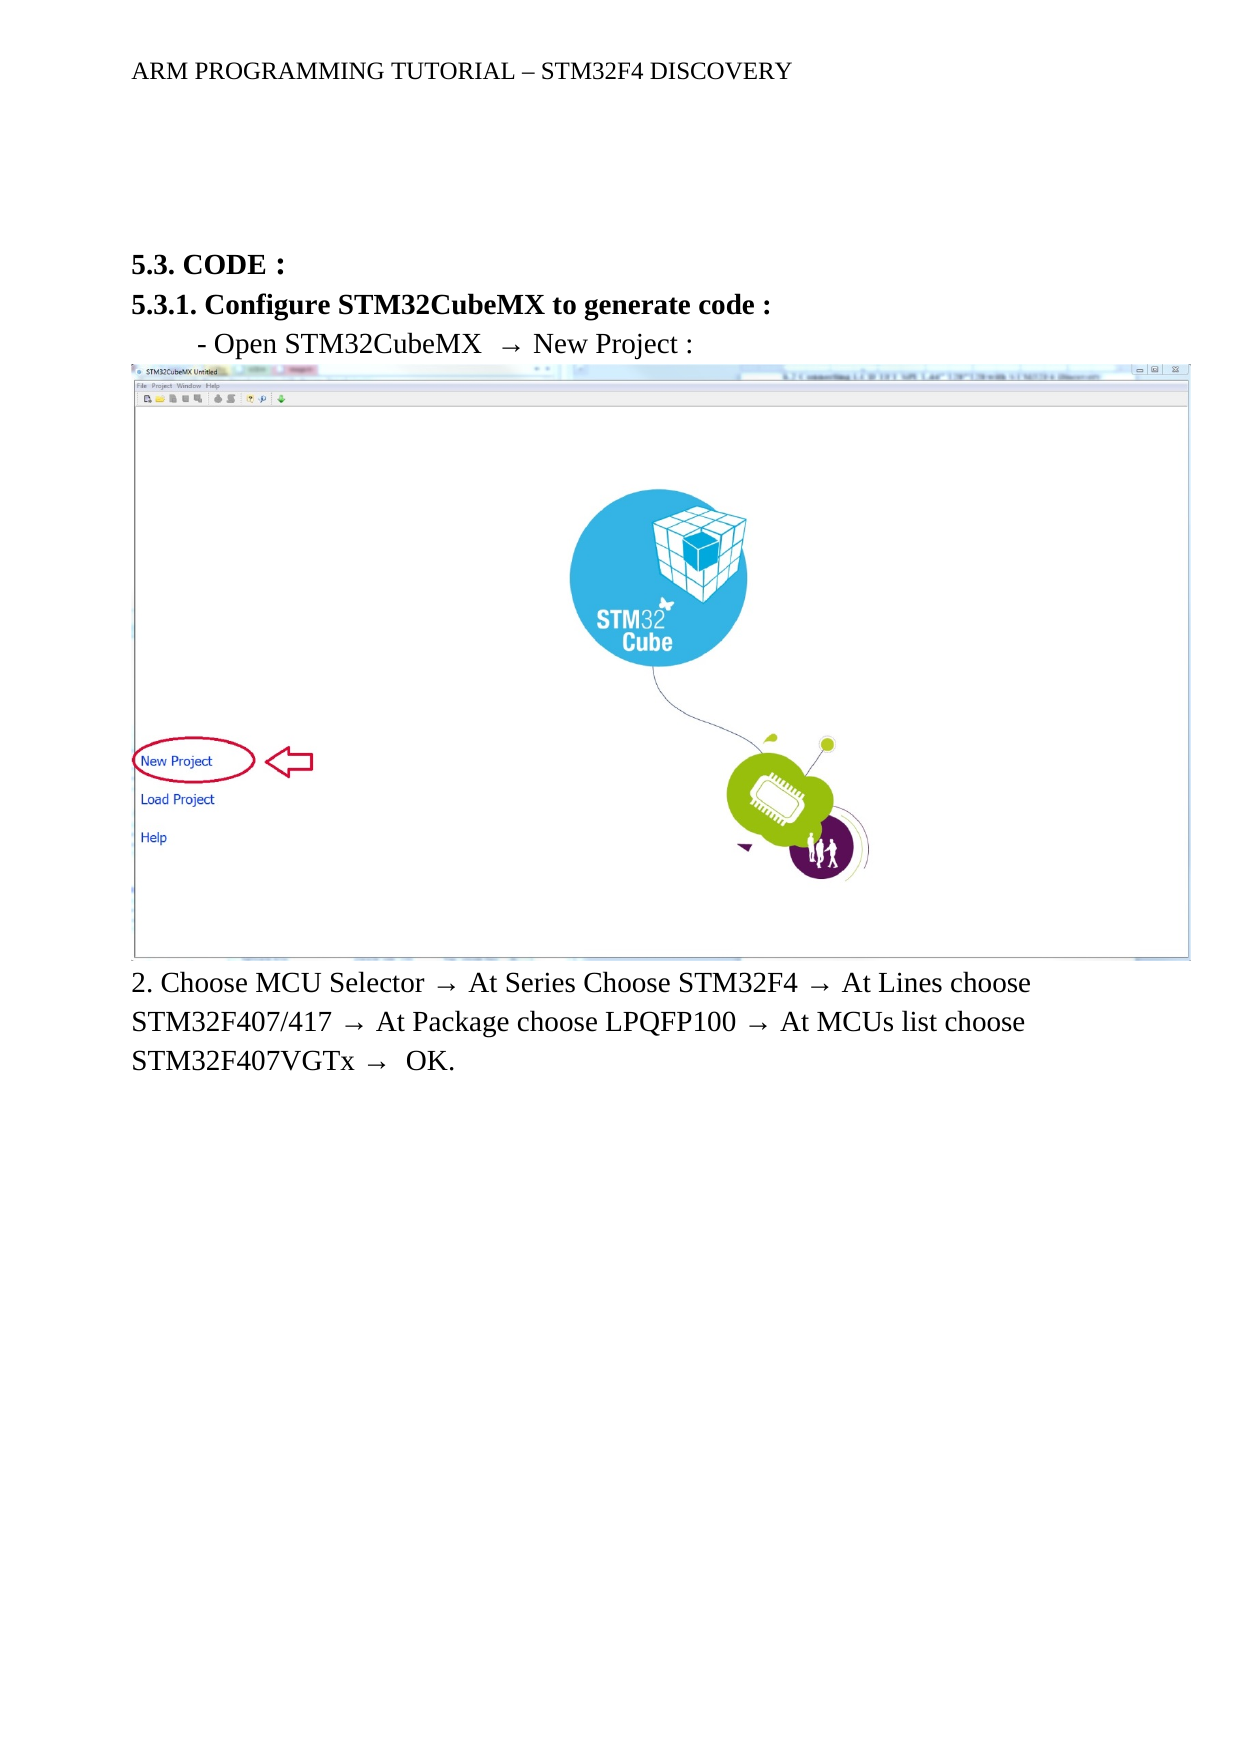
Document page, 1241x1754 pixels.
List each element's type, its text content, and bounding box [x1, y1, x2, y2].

text 5.3.1. Configure STM32CubeMX to generate code : [131, 287, 1191, 321]
picture [131, 364, 1191, 961]
text 2. Choose MCU Selector → At Series Choose STM32F4 → At Lines choose STM32F407/417 → At Package choose LPQFP100 → At MCUs list choose STM32F407VGTx → OK. [131, 966, 1191, 1076]
text 5.3. CODE : [131, 243, 1191, 282]
text - Open STM32CubeMX → New Project : [131, 326, 1191, 359]
